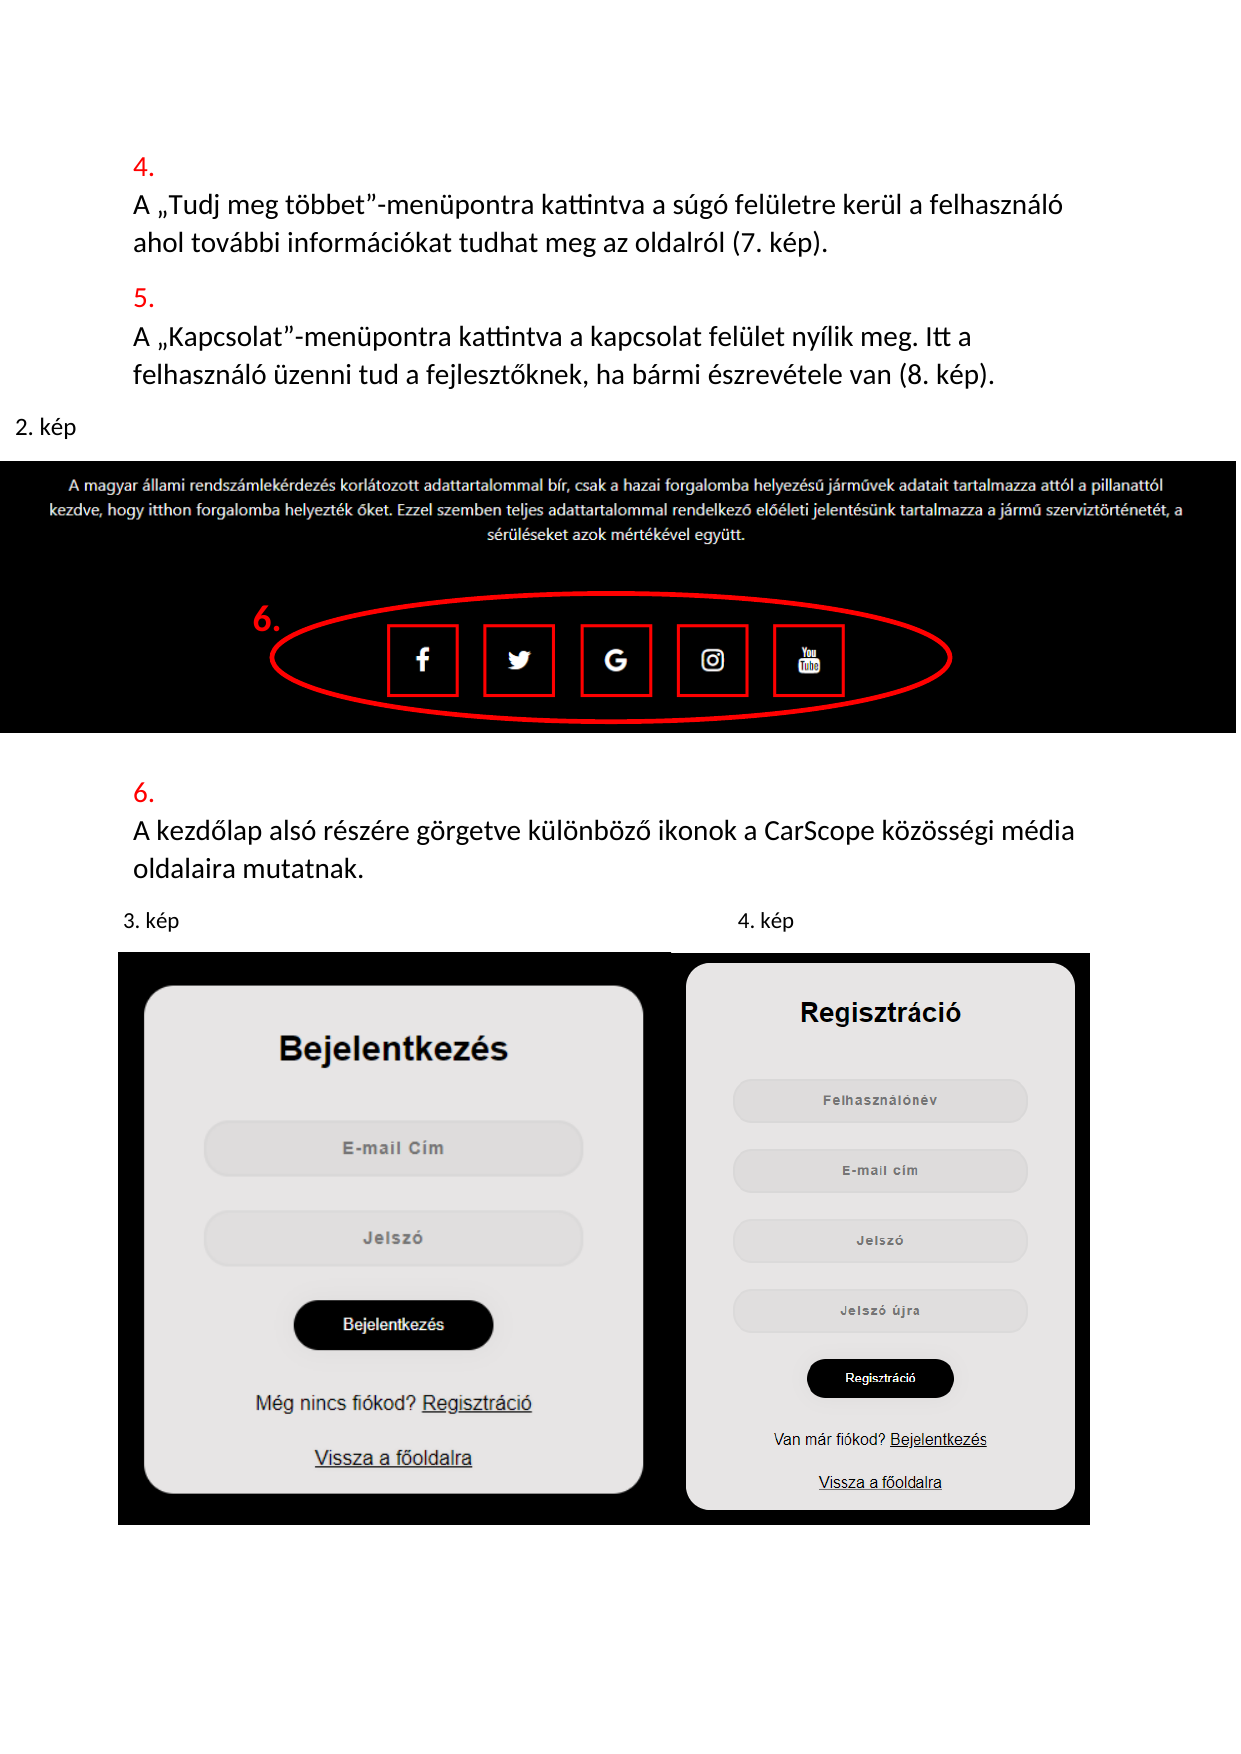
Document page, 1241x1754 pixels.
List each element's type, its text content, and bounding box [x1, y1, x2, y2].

text 4. A „Tudj meg többet”-menüpontra kattintva a súgó felületre kerül a felhasználó ahol további információkat tudhat meg az oldalról (7. kép). [133, 148, 1093, 260]
text 3. kép 4. kép [15, 906, 1093, 934]
picture [118, 952, 1090, 1525]
text 5. A „Kapcsolat”-menüpontra kattintva a kapcsolat felület nyílik meg. Itt a felhasználó üzenni tud a fejlesztőknek, ha bármi észrevétele van (8. kép). [133, 279, 1093, 392]
text 6. A kezdőlap alsó részére görgetve különböző ikonok a CarScope közösségi média oldalaira mutatnak. [0, 733, 1093, 886]
text 2. kép [15, 412, 1093, 442]
picture [0, 461, 1236, 733]
